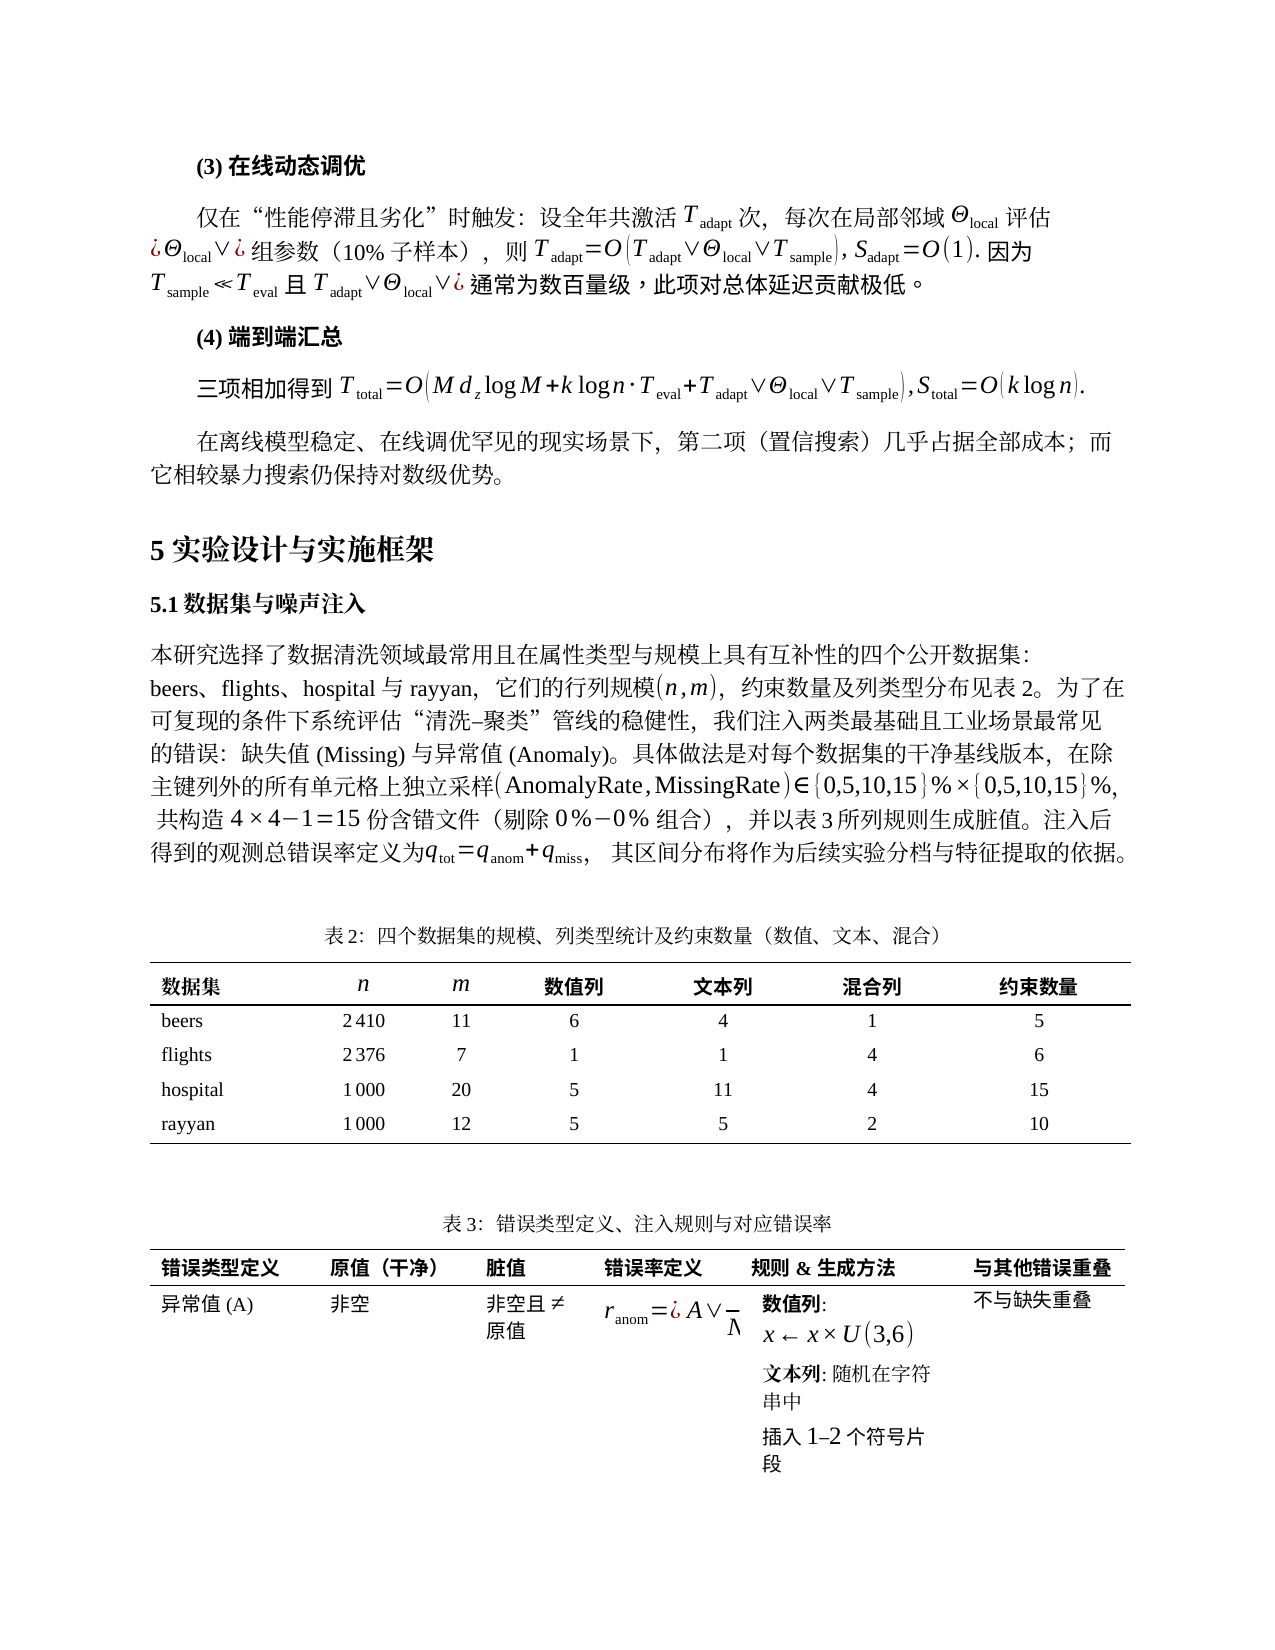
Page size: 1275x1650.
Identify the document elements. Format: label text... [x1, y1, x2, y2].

table_header 数据集 [150, 963, 304, 1004]
subtitle 5.1数据集与噪声注入 [150, 586, 1125, 619]
table_cell 12 [423, 1109, 499, 1143]
table_header 错误率定义 [593, 1250, 739, 1285]
table_cell 1 [798, 1006, 947, 1039]
table_cell 非空且 原值 [475, 1286, 593, 1481]
table_cell 7 [423, 1039, 499, 1074]
table_cell 4 [798, 1039, 947, 1074]
table_cell 异常值 (A) [150, 1286, 319, 1481]
text 本研究选择了数据清洗领域最常用且在属性类型与规模上具有互补性的四个公开数据集：beers、flights、hospital 与 rayyan，它们的行列规模，约束数量及列类型分布见表 2。为了在可复现的条件下系统评估“清洗–聚类”管线的稳健性，我们注入两类最基础且工业场景最常见的错误：缺失值 (Missing) 与异常值 (Anomaly)。具体做法是对每个数据集的干净基线版本，在除主键列外的所有单元格上独立采样， 共构造 份含错文件（剔除 组合），并以表3所列规则生成脏值。注入后得到的观测总错误率定义为， 其区间分布将作为后续实验分档与特征提取的依据。 [150, 637, 1125, 902]
text 表2：四个数据集的规模、列类型统计及约束数量（数值、文本、混合） [150, 921, 1125, 949]
subtitle (3) 在线动态调优 [150, 150, 1125, 181]
table_cell [593, 1286, 739, 1481]
table_header 错误类型定义 [150, 1250, 319, 1285]
table_cell 4 [798, 1074, 947, 1108]
text 仅在“性能停滞且劣化”时触发：设全年共激活 次，每次在局部邻域 评估 组参数（10% 子样本），则 因为 且 通常为数百量级，此项对总体延迟贡献极低。 [150, 200, 1125, 302]
table_cell 1 000 [304, 1074, 423, 1108]
table_cell 15 [947, 1074, 1131, 1108]
table_cell 2 376 [304, 1039, 423, 1074]
table_header [423, 963, 499, 1004]
table_header 混合列 [798, 963, 947, 1004]
table_cell 11 [423, 1006, 499, 1039]
table_cell 11 [649, 1074, 797, 1108]
table_cell 非空 [319, 1286, 475, 1481]
table_cell 2 [798, 1109, 947, 1143]
table_cell 10 [947, 1109, 1131, 1143]
table_header 文本列 [649, 963, 797, 1004]
table_cell 2 410 [304, 1006, 423, 1039]
table_cell 5 [649, 1109, 797, 1143]
table_cell 1 [649, 1039, 797, 1074]
text 三项相加得到 [150, 370, 1125, 405]
table_cell 6 [947, 1039, 1131, 1074]
table_cell beers [150, 1006, 304, 1039]
table_header 原值（干净） [319, 1250, 475, 1285]
table_header [304, 963, 423, 1004]
table_cell 5 [947, 1006, 1131, 1039]
table_cell [740, 1286, 962, 1481]
table_cell 5 [500, 1074, 648, 1108]
table_header 与其他错误重叠 [962, 1250, 1125, 1285]
table_cell 4 [649, 1006, 797, 1039]
table_cell 1 [500, 1039, 648, 1074]
subtitle (4) 端到端汇总 [150, 320, 1125, 352]
table_header 数值列 [500, 963, 648, 1004]
text 表3：错误类型定义、注入规则与对应错误率 [150, 1208, 1125, 1237]
subtitle 5 实验设计与实施框架 [150, 527, 1125, 569]
table_cell 不与缺失重叠 [962, 1286, 1125, 1481]
table_cell 5 [500, 1109, 648, 1143]
table_cell rayyan [150, 1109, 304, 1143]
table_cell 1 000 [304, 1109, 423, 1143]
table_cell 6 [500, 1006, 648, 1039]
table_header 约束数量 [947, 963, 1131, 1004]
table_header 规则 & 生成方法 [740, 1250, 962, 1285]
text 在离线模型稳定、在线调优罕见的现实场景下，第二项（置信搜索）几乎占据全部成本；而它相较暴力搜索仍保持对数级优势。 [150, 424, 1125, 490]
table_cell flights [150, 1039, 304, 1074]
table_cell hospital [150, 1074, 304, 1108]
table_header 脏值 [475, 1250, 593, 1285]
table_cell 20 [423, 1074, 499, 1108]
